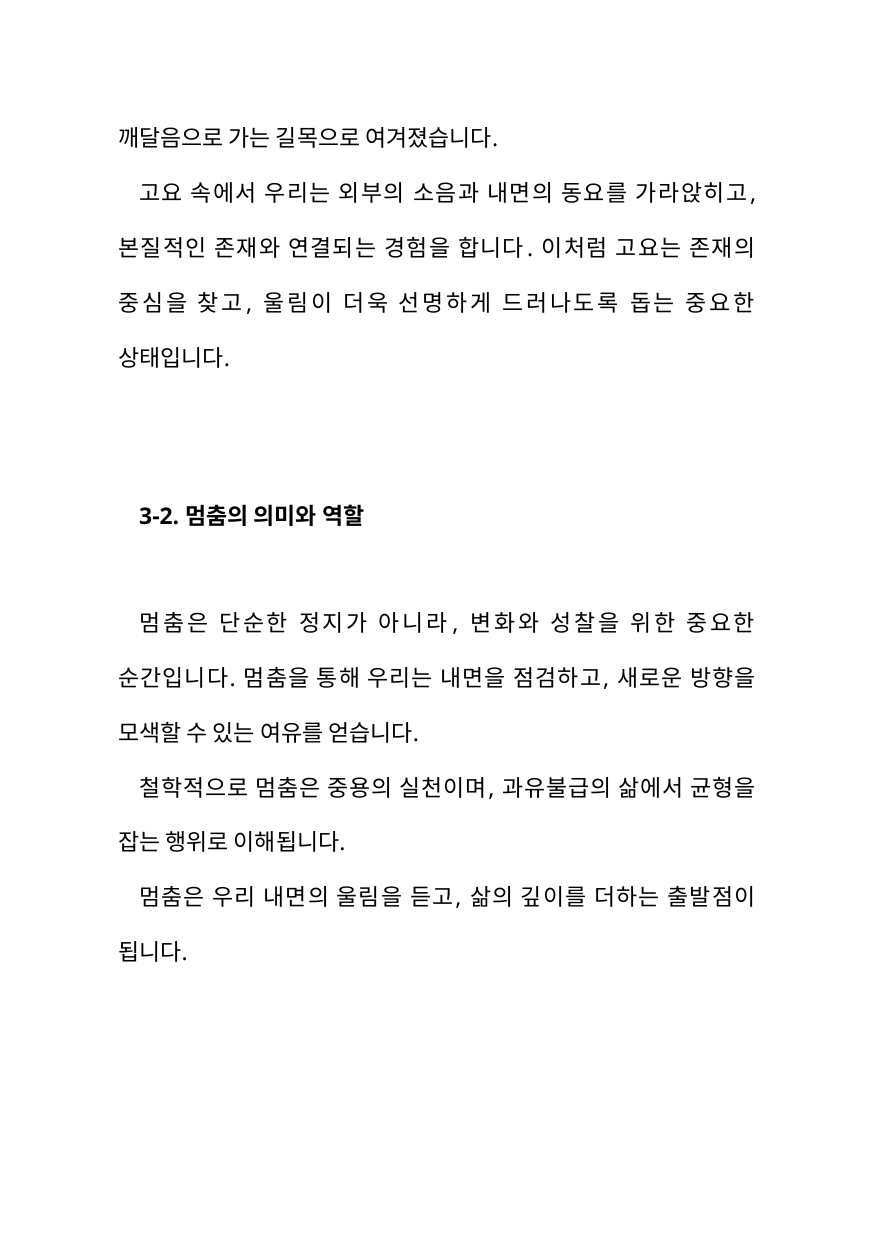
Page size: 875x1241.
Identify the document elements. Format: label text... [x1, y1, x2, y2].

text 철학적으로 멈춤은 중용의 실천이며, 과유불급의 삶에서 균형을 잡는 행위로 이해됩니다. [110, 767, 764, 858]
text 고요 속에서 우리는 외부의 소음과 내면의 동요를 가라앉히고, 본질적인 존재와 연결되는 경험을 합니다. 이처럼 고요는 존재의 중심을 찾고, 울림이 더욱 선명하게 드러나도록 돕는 중요한 상태입니다. [110, 173, 764, 373]
text 멈춤은 단순한 정지가 아니라, 변화와 성찰을 위한 중요한 순간입니다. 멈춤을 통해 우리는 내면을 점검하고, 새로운 방향을 모색할 수 있는 여유를 얻습니다. [110, 602, 764, 748]
text 3-2. 멈춤의 의미와 역할 [110, 496, 764, 531]
text 멈춤은 우리 내면의 울림을 듣고, 삶의 깊이를 더하는 출발점이 됩니다. [110, 877, 764, 967]
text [110, 118, 764, 153]
